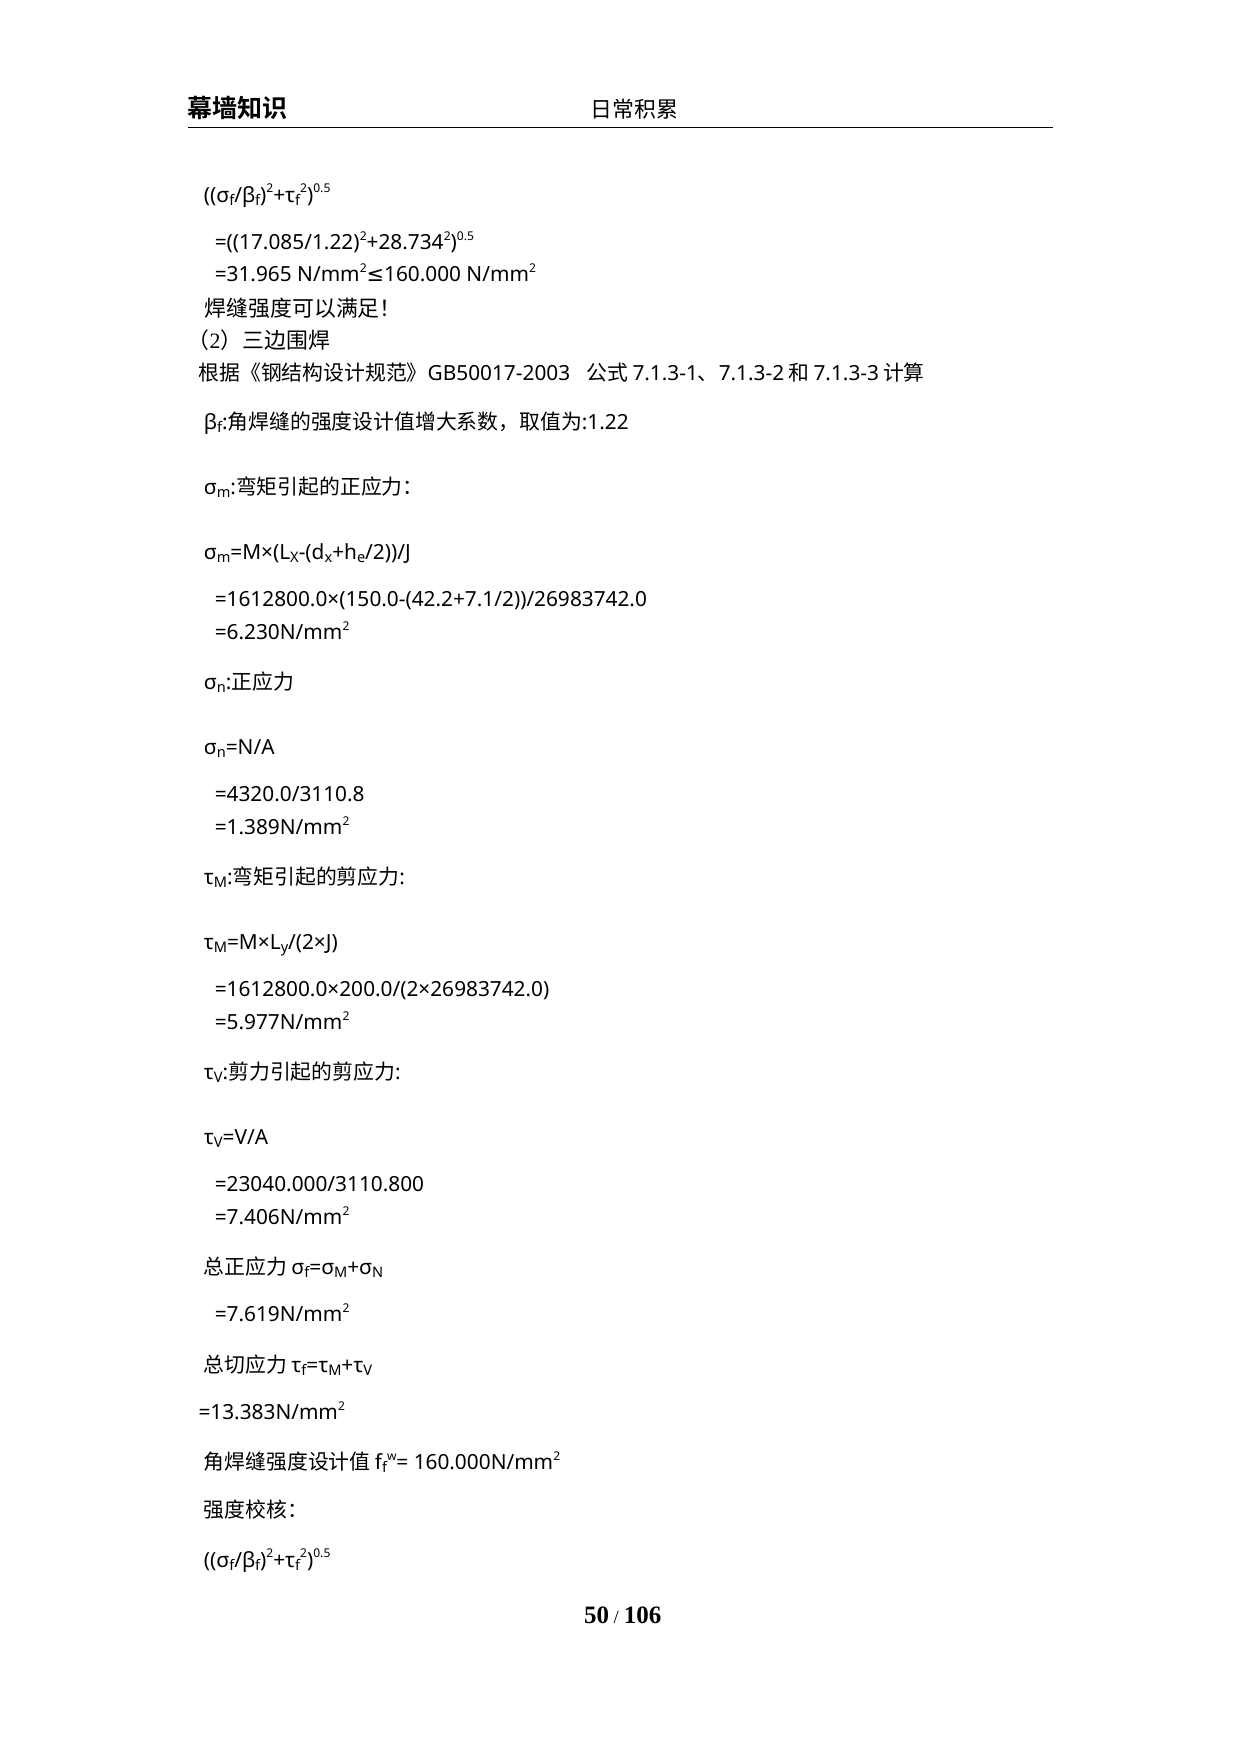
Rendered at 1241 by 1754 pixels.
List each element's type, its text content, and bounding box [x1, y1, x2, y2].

text =23040.000/3110.800 [187, 1168, 1053, 1200]
text 总切应力τf=τM+τV [187, 1330, 1053, 1395]
text 根据《钢结构设计规范》GB50017-2003 公式7.1.3-1、7.1.3-2和7.1.3-3计算 [187, 355, 1053, 388]
text =31.965 N/mm2≤160.000 N/mm2 [187, 258, 1053, 290]
text =((17.085/1.22)2+28.7342)0.5 [187, 225, 1053, 258]
text 焊缝强度可以满足！ [187, 290, 1053, 323]
text τM:弯矩引起的剪应力: [187, 843, 1053, 908]
text 角焊缝强度设计值ffw= 160.000N/mm2 [187, 1428, 1053, 1493]
text 总正应力σf=σM+σN [187, 1233, 1053, 1298]
text =7.619N/mm2 [187, 1298, 1053, 1330]
text =1.389N/mm2 [187, 810, 1053, 843]
text βf:角焊缝的强度设计值增大系数，取值为:1.22 [187, 388, 1053, 453]
text =6.230N/mm2 [187, 615, 1053, 648]
text =7.406N/mm2 [187, 1200, 1053, 1233]
text 强度校核： [187, 1493, 1053, 1525]
text =13.383N/mm2 [187, 1395, 1053, 1428]
text ((σf/βf)2+τf2)0.5 [187, 160, 1053, 225]
text （2）三边围焊 [187, 323, 1053, 355]
text ((σf/βf)2+τf2)0.5 [187, 1525, 1053, 1590]
text σm:弯矩引起的正应力： [187, 453, 1053, 518]
text σn:正应力 [187, 648, 1053, 713]
text σm=M×(LX-(dx+he/2))/J [187, 518, 1053, 583]
text τV:剪力引起的剪应力: [187, 1038, 1053, 1103]
text =1612800.0×(150.0-(42.2+7.1/2))/26983742.0 [187, 583, 1053, 615]
text =5.977N/mm2 [187, 1005, 1053, 1038]
text τM=M×Ly/(2×J) [187, 908, 1053, 973]
text =4320.0/3110.8 [187, 778, 1053, 810]
text σn=N/A [187, 713, 1053, 778]
text τV=V/A [187, 1103, 1053, 1168]
text =1612800.0×200.0/(2×26983742.0) [187, 973, 1053, 1005]
